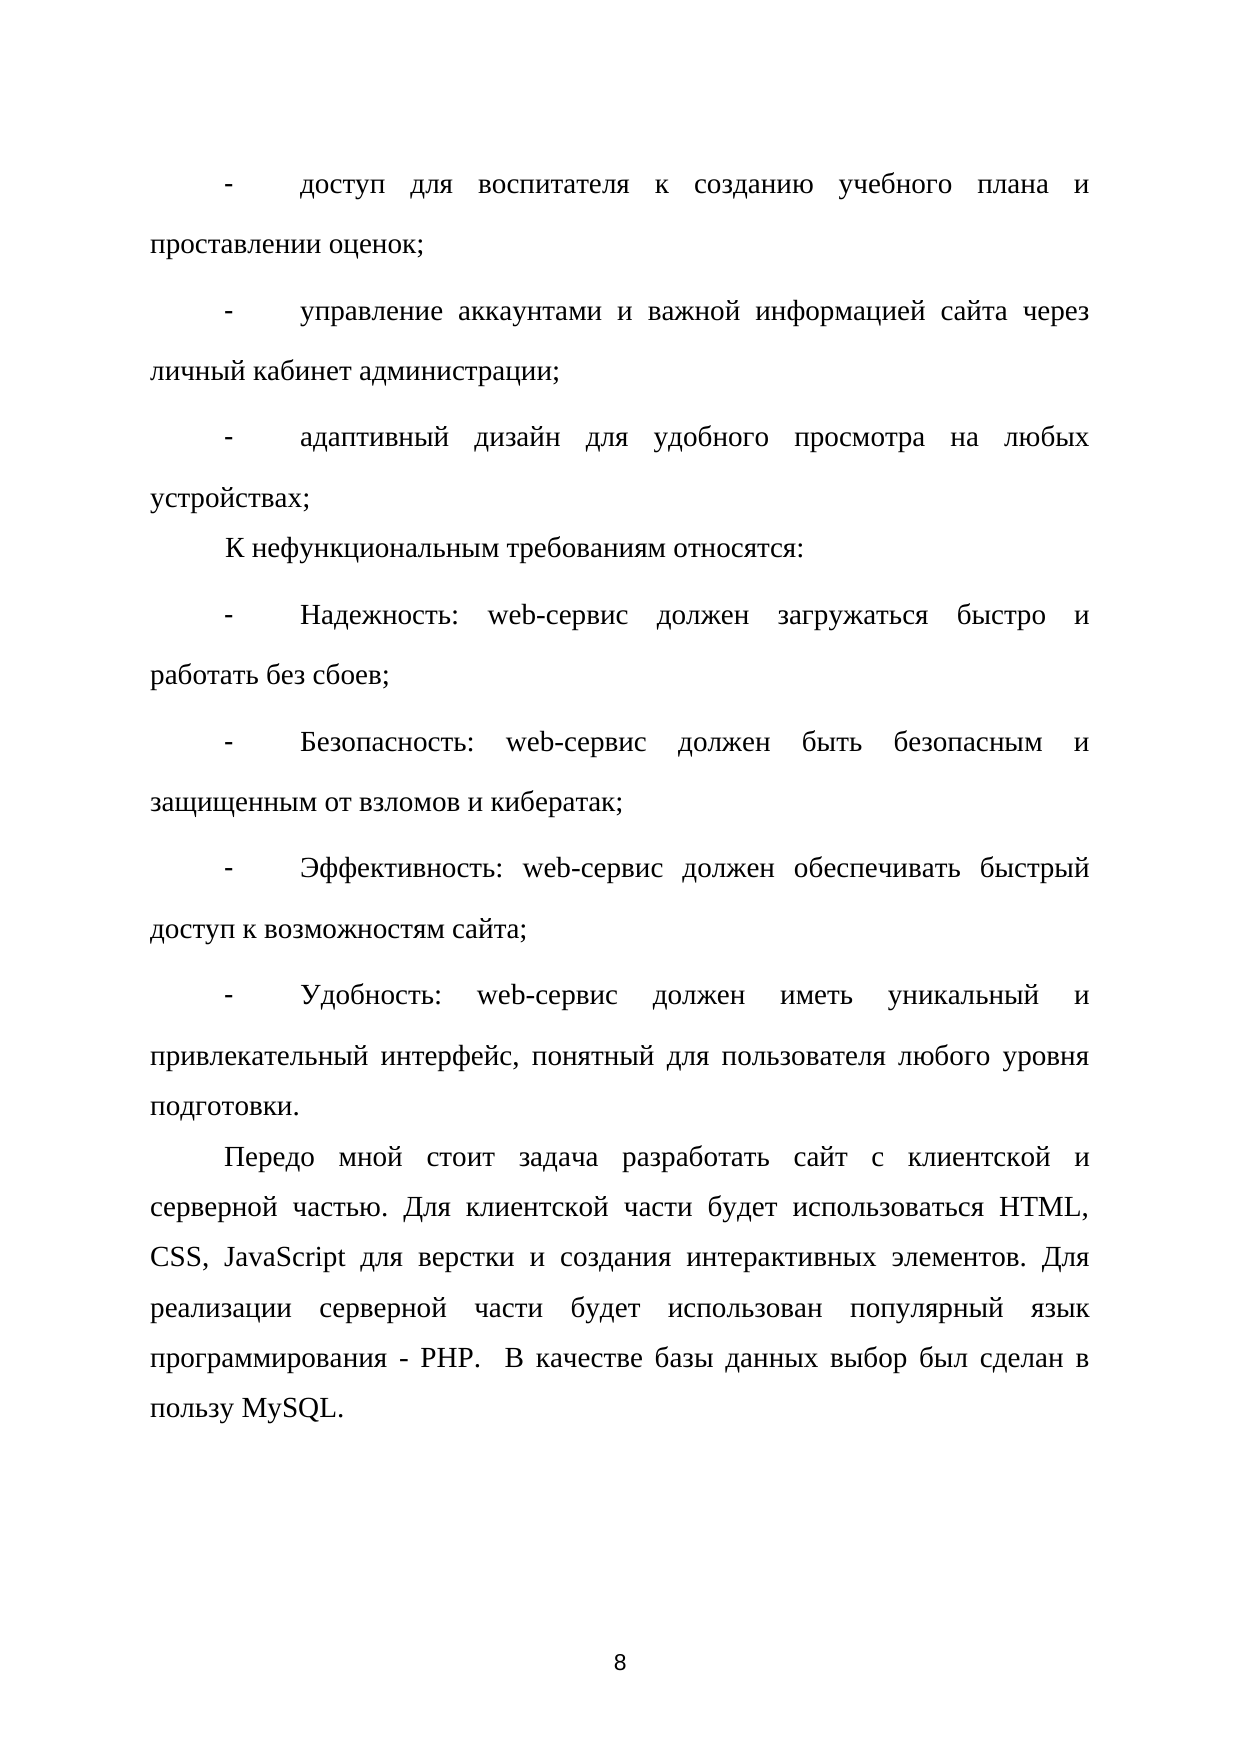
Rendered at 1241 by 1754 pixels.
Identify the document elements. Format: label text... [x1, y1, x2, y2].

list Безопасность: web-сервис должен быть безопасным и защищенным от взломов и кибератак; [150, 708, 1090, 818]
list Надежность: web-сервис должен загружаться быстро и работать без сбоев; [150, 581, 1090, 691]
list Эффективность: web-сервис должен обеспечивать быстрый доступ к возможностям сайта; [150, 835, 1090, 945]
text Передо мной стоит задача разработать сайт с клиентской и серверной частью. Для клиентской части будет использоваться HTML, CSS, JavaScript для верстки и создания интерактивных элементов. Для реализации серверной части будет использован популярный язык программирования - PHP. В качестве базы данных выбор был сделан в пользу MySQL. [150, 1139, 1090, 1424]
text К нефункциональным требованиям относятся: [150, 531, 1090, 564]
list доступ для воспитателя к созданию учебного плана и проставлении оценок; [150, 150, 1090, 260]
list управление аккаунтами и важной информацией сайта через личный кабинет администрации; [150, 277, 1090, 387]
list адаптивный дизайн для удобного просмотра на любых устройствах; [150, 404, 1090, 514]
list Удобность: web-сервис должен иметь уникальный и привлекательный интерфейс, понятный для пользователя любого уровня подготовки. [150, 962, 1090, 1122]
